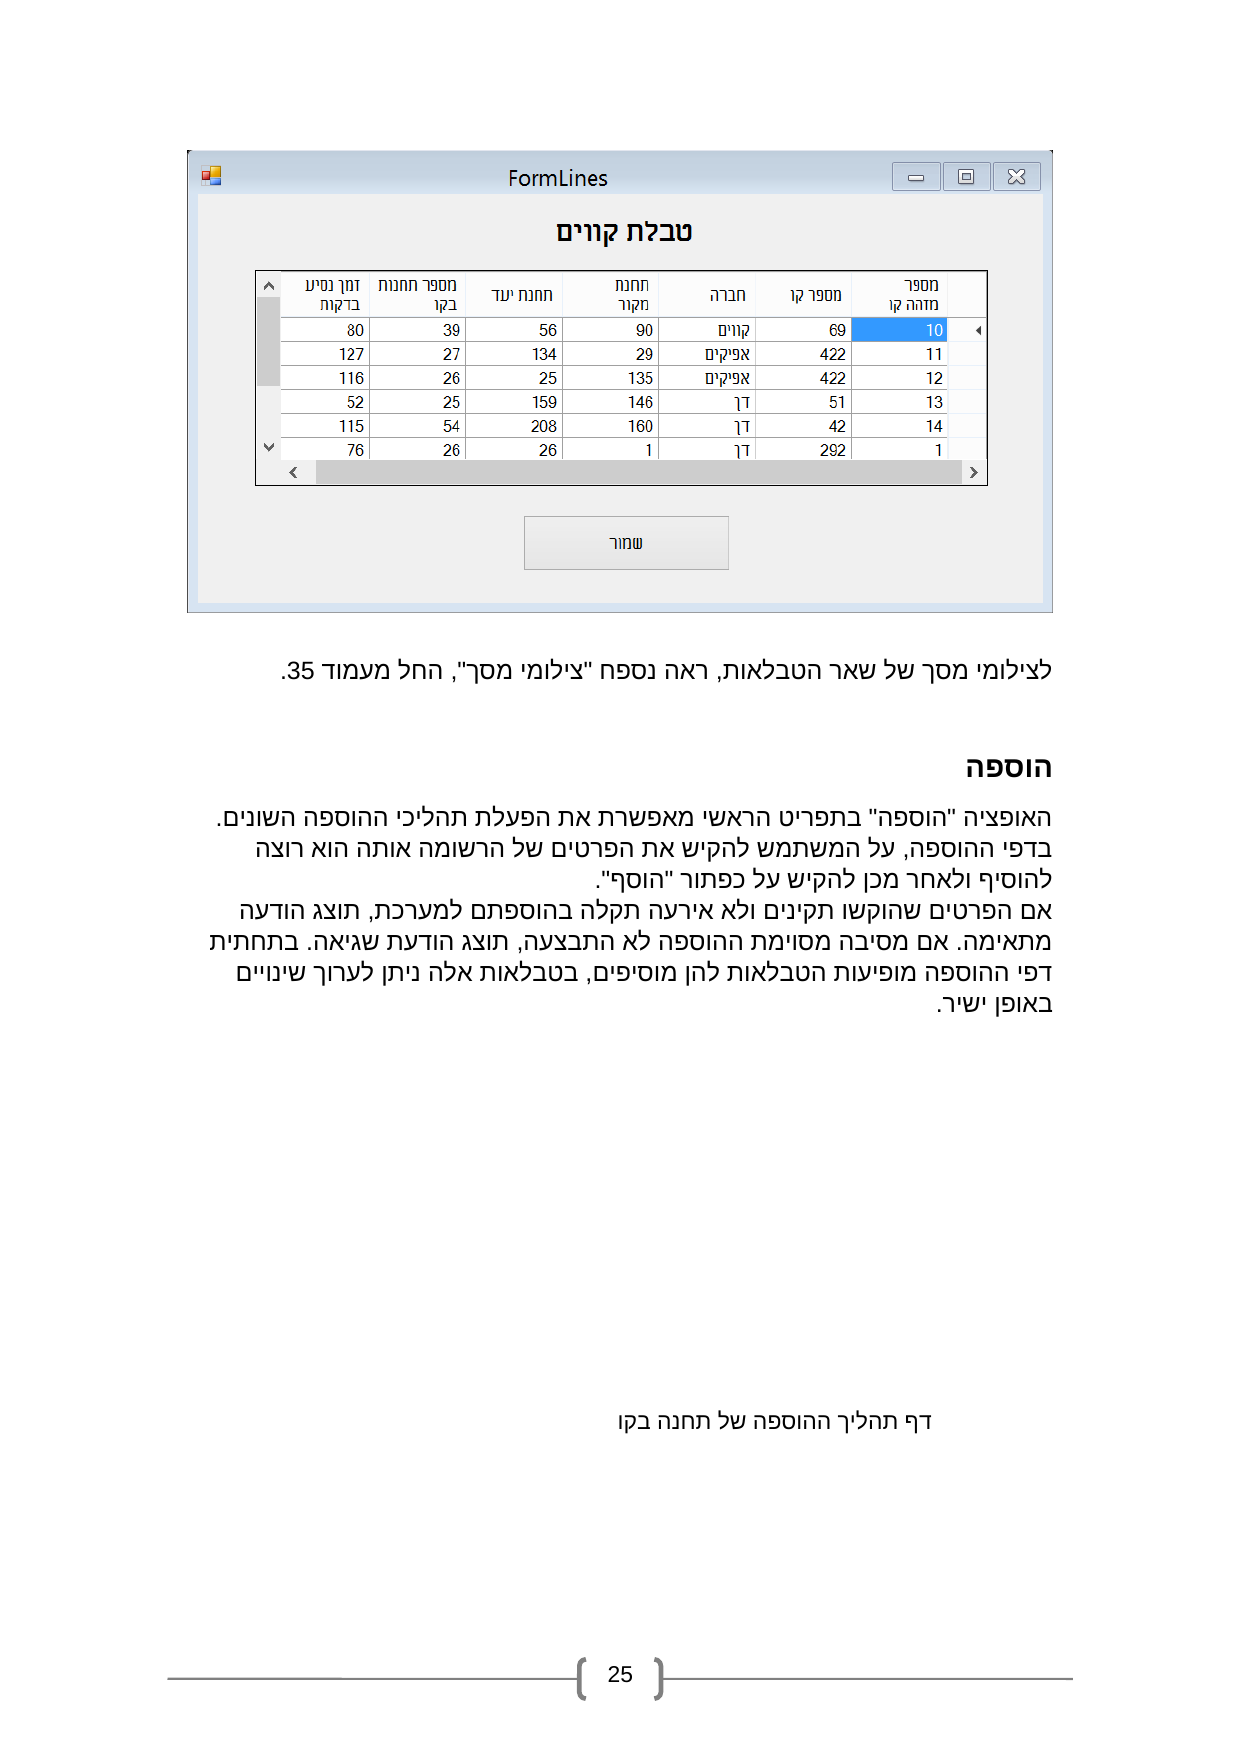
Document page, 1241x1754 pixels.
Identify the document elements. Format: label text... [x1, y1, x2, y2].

text האופציה "הוספה" בתפריט הראשי מאפשרת את הפעלת תהליכי ההוספה השונים. בדפי ההוספה, על המשתמש להקיש את הפרטים של הרשומה אותה הוא רוצה להוסיף ולאחר מכן להקיש על כפתור "הוסף". אם הפרטים שהוקשו תקינים ולא אירעה תקלה בהוספתם למערכת, תוצג הודעה מתאימה. אם מסיבה מסוימת ההוספה לא התבצעה, תוצג הודעת שגיאה. בתחתית דפי ההוספה מופיעות הטבלאות להן מוסיפים, בטבלאות אלה ניתן לערוך שינויים באופן ישיר. דף תהליך ההוספה של תחנה בקו לצילומי מסך של שאר דפי ההוספה, ראה נספח "צילומי מסך", החל מעמוד 35. עדכון האופציה "עדכון" בתפריט הראשי מאפשרת את הפעלת תהליכי העדכון השונים. בדפי העדכון, על המשתמש להקיש את הפרטים של הרשומה אותה הוא רוצה לעדכן, כאשר התוכן של "שדה המפתח" (השדה המייחד כל רשומה) , זהה לתוכן שדה זה ברשומה המתעדכנת. לדוגמא, על מנת לעדכן פרטים של קו מסוים, יש להקיש בשדה "מספר מזהה קו", הייחודי לכל קו, את המספר של הקו שאותו רוצים לעדכן, ואת הפרטים האחרים ניתן לשנות, או להשאיר כמו שהם. לאחר הקשת הנתונים הרצויים, יש להקיש על הכפתור "עדכן". אם הפרטים שהוקשו תקינים ולא אירעה תקלה בעדכונם למערכת, תוצג הודעה מתאימה. אם מסיבה מסוימת העדכון לא התבצע, תוצג הודעת שגיאה. בתחתית דפי העדכון מופיעה הטבלה שרוצים לשנות את ערכיה. בטבלאות אלה ניתן לערוך שינוי באופן ישיר, וכן ניתן להקיש על רשומה בטבלה, ופרטיה יועתקו לשדות המתאימים בדף העדכון. תכונה זו של הטבלאות בדפי העדכון נועדה להקל על המשתמש, משום שלרוב יש צורך בעדכון פרטים אחדים ולא בשינוי כל שדות הרשומה. דף תהליך העדכון של קו [187, 802, 1053, 1434]
text ממסך התפריט - המסך העיקרי של המערכת - ניתן להפעיל את תהליכי המערכת השונים. התפריט של המערכת בתפריט, יש להקיש על שמות התהליכים המופיעים בראש הדף על מנת להפעיל אותם. לחיצה על אחת מהכפתורים: "טבלאות", "הוספה", "עדכון", "דוחות", ו"ממקור ליעד", תפתח תפריט קטן בו ניתן לבחור תהליך מסוים. (לפירוט התהליכים השונים, ראה "תהליכי המערכת" מעמוד 7). לחיצה על הכפתור "מסלול קו" יפתח את תהליך "מסלול קו" של המערכת, שמטרתו להציג מסלולו של קו מסוים. טבלאות האופציה "טבלאות" שבתפריט הראשי אינה מייצגת תהליך מסוים במערכת, אלא מאפשרת גישה ישירה לטבלאות של מסד הנתונים של המערכת. באמצעות הכפתור "שמור" ניתן לשמור את השינויים שבוצעו באופן ישיר בטבלה ע"י משתמש המערכת. דף טבלת הקווים של המערכת לצילומי מסך של שאר הטבלאות, ראה נספח "צילומי מסך", החל מעמוד 35. הוספה [187, 613, 1053, 783]
